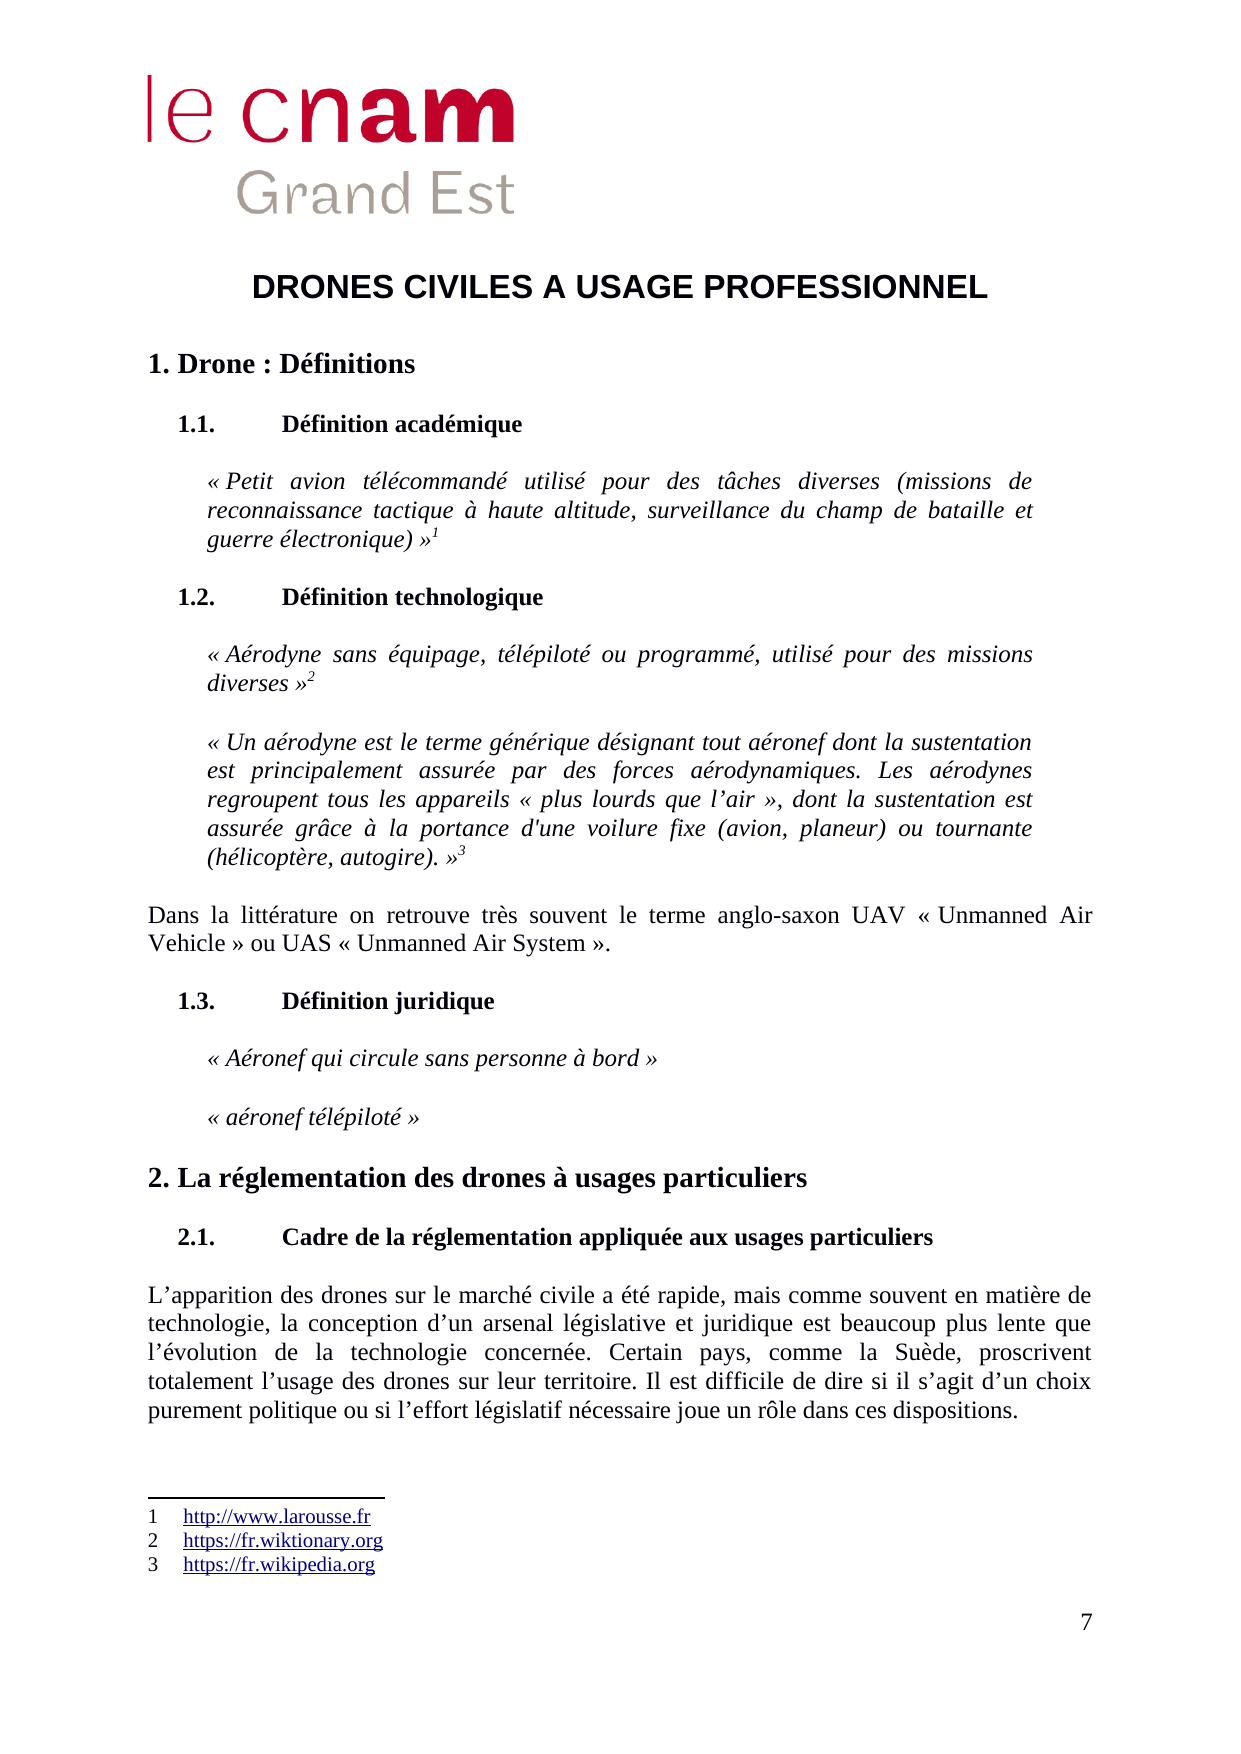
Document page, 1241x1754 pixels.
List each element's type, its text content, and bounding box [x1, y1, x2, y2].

text « Aéronef qui circule sans personne à bord » [207, 1043, 1033, 1072]
text « Petit avion télécommandé utilisé pour des tâches diverses (missions de reconnaissance tactique à haute altitude, surveillance du champ de bataille et guerre électronique) » [207, 466, 1033, 553]
picture [147, 75, 514, 214]
subtitle Cadre de la réglementation appliquée aux usages particuliers [177, 1222, 1092, 1251]
text « Un aérodyne est le terme générique désignant tout aéronef dont la sustentation est principalement assurée par des forces aérodynamiques. Les aérodynes regroupent tous les appareils « plus lourds que l’air », dont la sustentation est assurée grâce à la portance d'une voilure fixe (avion, planeur) ou tournante (hélicoptère, autogire). » [207, 727, 1033, 870]
subtitle Drone : Définitions [148, 347, 1092, 380]
text « aéronef télépiloté » [207, 1102, 1033, 1131]
text « Aérodyne sans équipage, télépiloté ou programmé, utilisé pour des missions diverses » [207, 639, 1033, 697]
subtitle Définition juridique [177, 986, 1092, 1015]
title DRONES CIVILES A USAGE PROFESSIONNEL [148, 267, 1092, 305]
subtitle La réglementation des drones à usages particuliers [148, 1160, 1092, 1193]
text L’apparition des drones sur le marché civile a été rapide, mais comme souvent en matière de technologie, la conception d’un arsenal législative et juridique est beaucoup plus lente que l’évolution de la technologie concernée. Certain pays, comme la Suède, proscrivent totalement l’usage des drones sur leur territoire. Il est difficile de dire si il s’agit d’un choix purement politique ou si l’effort législatif nécessaire joue un rôle dans ces dispositions. [148, 1280, 1092, 1423]
subtitle Définition technologique [177, 582, 1092, 611]
text Dans la littérature on retrouve très souvent le terme anglo-saxon UAV « Unmanned Air Vehicle » ou UAS « Unmanned Air System ». [148, 900, 1092, 957]
subtitle Définition académique [177, 409, 1092, 438]
